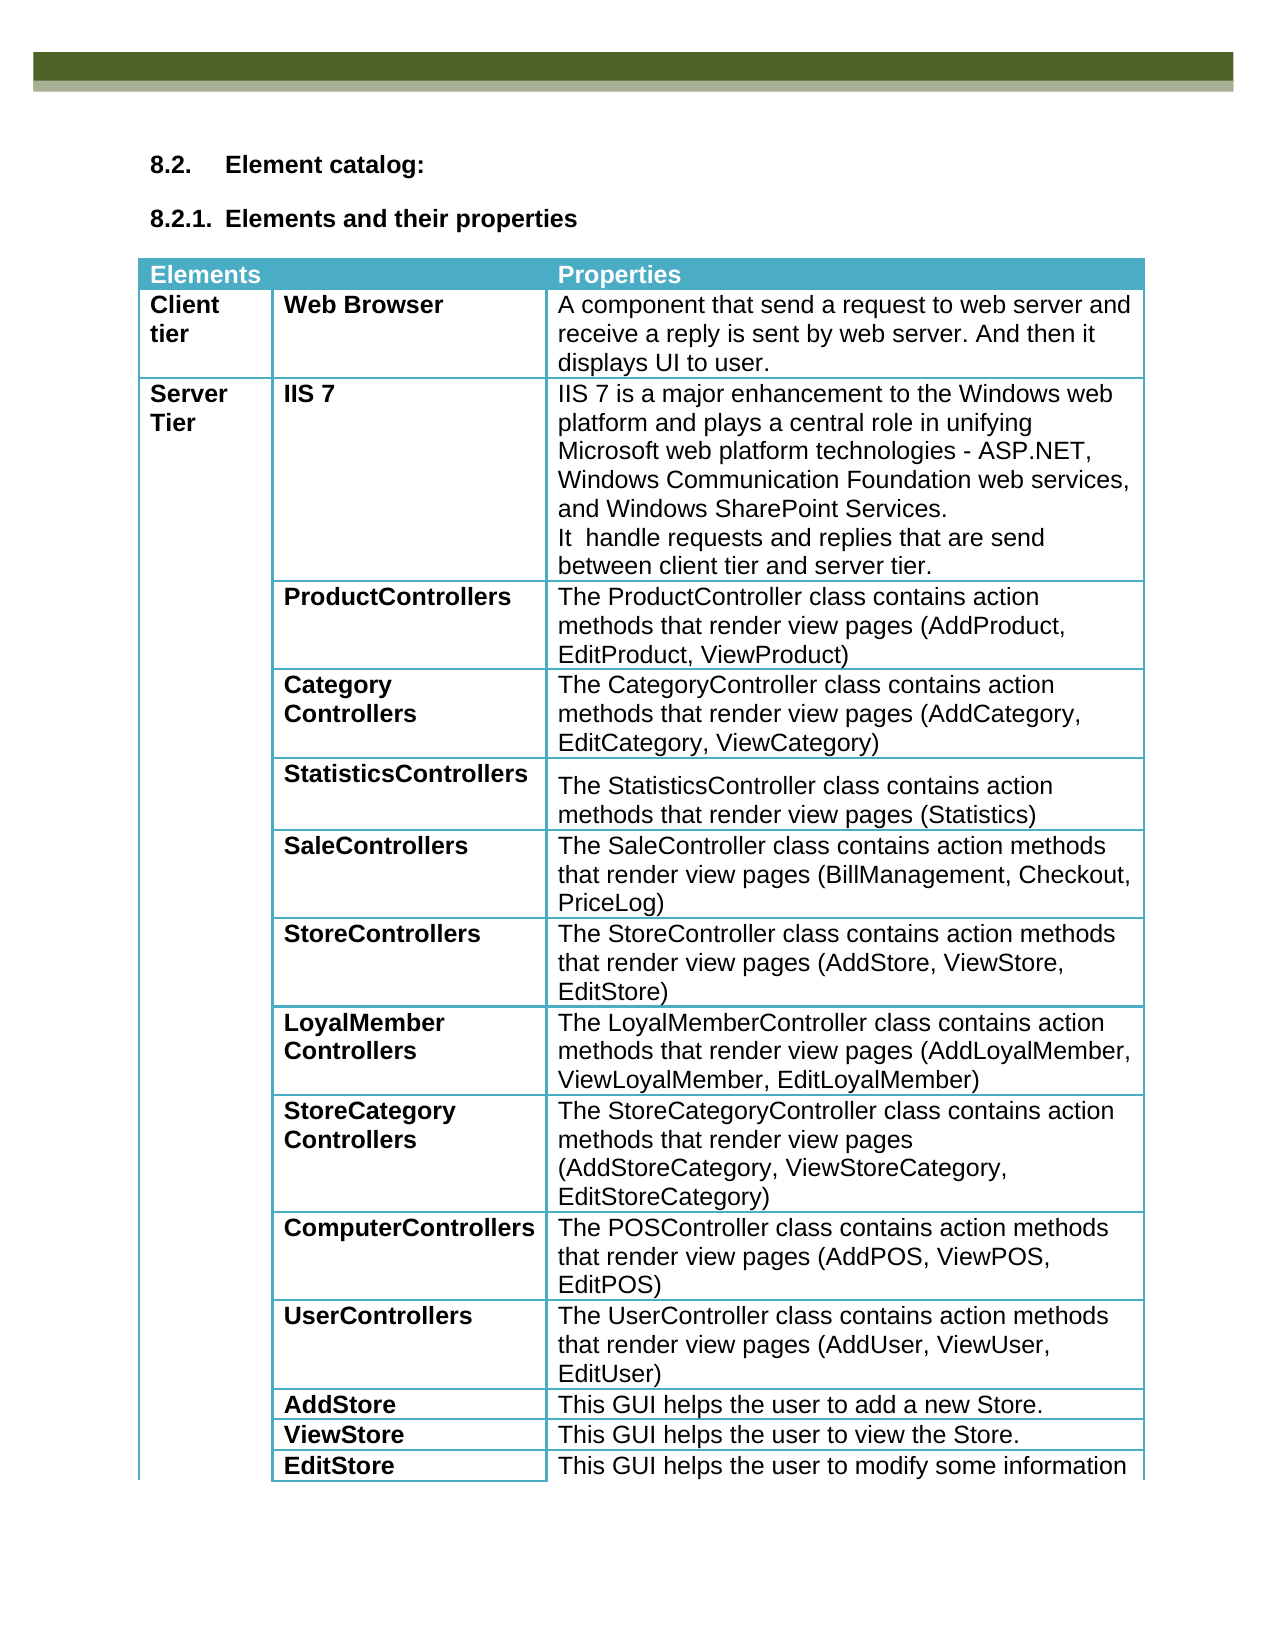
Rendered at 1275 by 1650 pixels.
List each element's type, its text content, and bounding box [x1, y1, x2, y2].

table_cell StoreCategory Controllers [274, 1096, 545, 1211]
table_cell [548, 1451, 1143, 1480]
table_cell ViewStore [274, 1420, 545, 1449]
table_cell This GUI helps the user to add a new Store. [548, 1390, 1143, 1418]
table_cell A component that send a request to web server and receive a reply is sent by web server. And then it displays UI to user. [548, 290, 1143, 377]
subtitle Elements and their properties [150, 204, 1125, 232]
table_cell The StoreController class contains action methods that render view pages (AddStore, ViewStore, EditStore) [548, 919, 1143, 1005]
table_cell StoreControllers [274, 919, 545, 1005]
table_cell Server Tier [140, 379, 271, 1480]
table_cell The LoyalMemberController class contains action methods that render view pages (AddLoyalMember, ViewLoyalMember, EditLoyalMember) [548, 1008, 1143, 1094]
table_cell StatisticsControllers [274, 759, 545, 829]
table_cell The UserController class contains action methods that render view pages (AddUser, ViewUser, EditUser) [548, 1301, 1143, 1387]
subtitle Element catalog: [150, 150, 1125, 179]
table_cell The CategoryController class contains action methods that render view pages (AddCategory, EditCategory, ViewCategory) [548, 670, 1143, 757]
table_cell ComputerControllers [274, 1213, 545, 1299]
table_cell UserControllers [274, 1301, 545, 1387]
table_cell The ProductController class contains action methods that render view pages (AddProduct, EditProduct, ViewProduct) [548, 582, 1143, 668]
table_cell EditStore [274, 1451, 545, 1480]
table_cell This GUI helps the user to view the Store. [548, 1420, 1143, 1449]
table_cell IIS 7 is a major enhancement to the Windows web platform and plays a central role in unifying Microsoft web platform technologies - ASP.NET, Windows Communication Foundation web services, and Windows SharePoint Services. It handle requests and replies that are send between client tier and server tier. [548, 379, 1143, 580]
table_cell ProductControllers [274, 582, 545, 668]
table_header Elements [140, 260, 545, 288]
table_cell The POSController class contains action methods that render view pages (AddPOS, ViewPOS, EditPOS) [548, 1213, 1143, 1299]
table_cell The SaleController class contains action methods that render view pages (BillManagement, Checkout, PriceLog) [548, 831, 1143, 917]
table_cell LoyalMember Controllers [274, 1008, 545, 1094]
table_cell Web Browser [274, 290, 545, 377]
table_cell The StoreCategoryController class contains action methods that render view pages (AddStoreCategory, ViewStoreCategory, EditStoreCategory) [548, 1096, 1143, 1211]
table_cell AddStore [274, 1390, 545, 1418]
table_header Properties [548, 260, 1143, 288]
table_cell The StatisticsController class contains action methods that render view pages (Statistics) [548, 759, 1143, 829]
table_cell IIS 7 [274, 379, 545, 580]
table_cell SaleControllers [274, 831, 545, 917]
table_cell Client tier [140, 290, 271, 377]
table_cell Category Controllers [274, 670, 545, 757]
